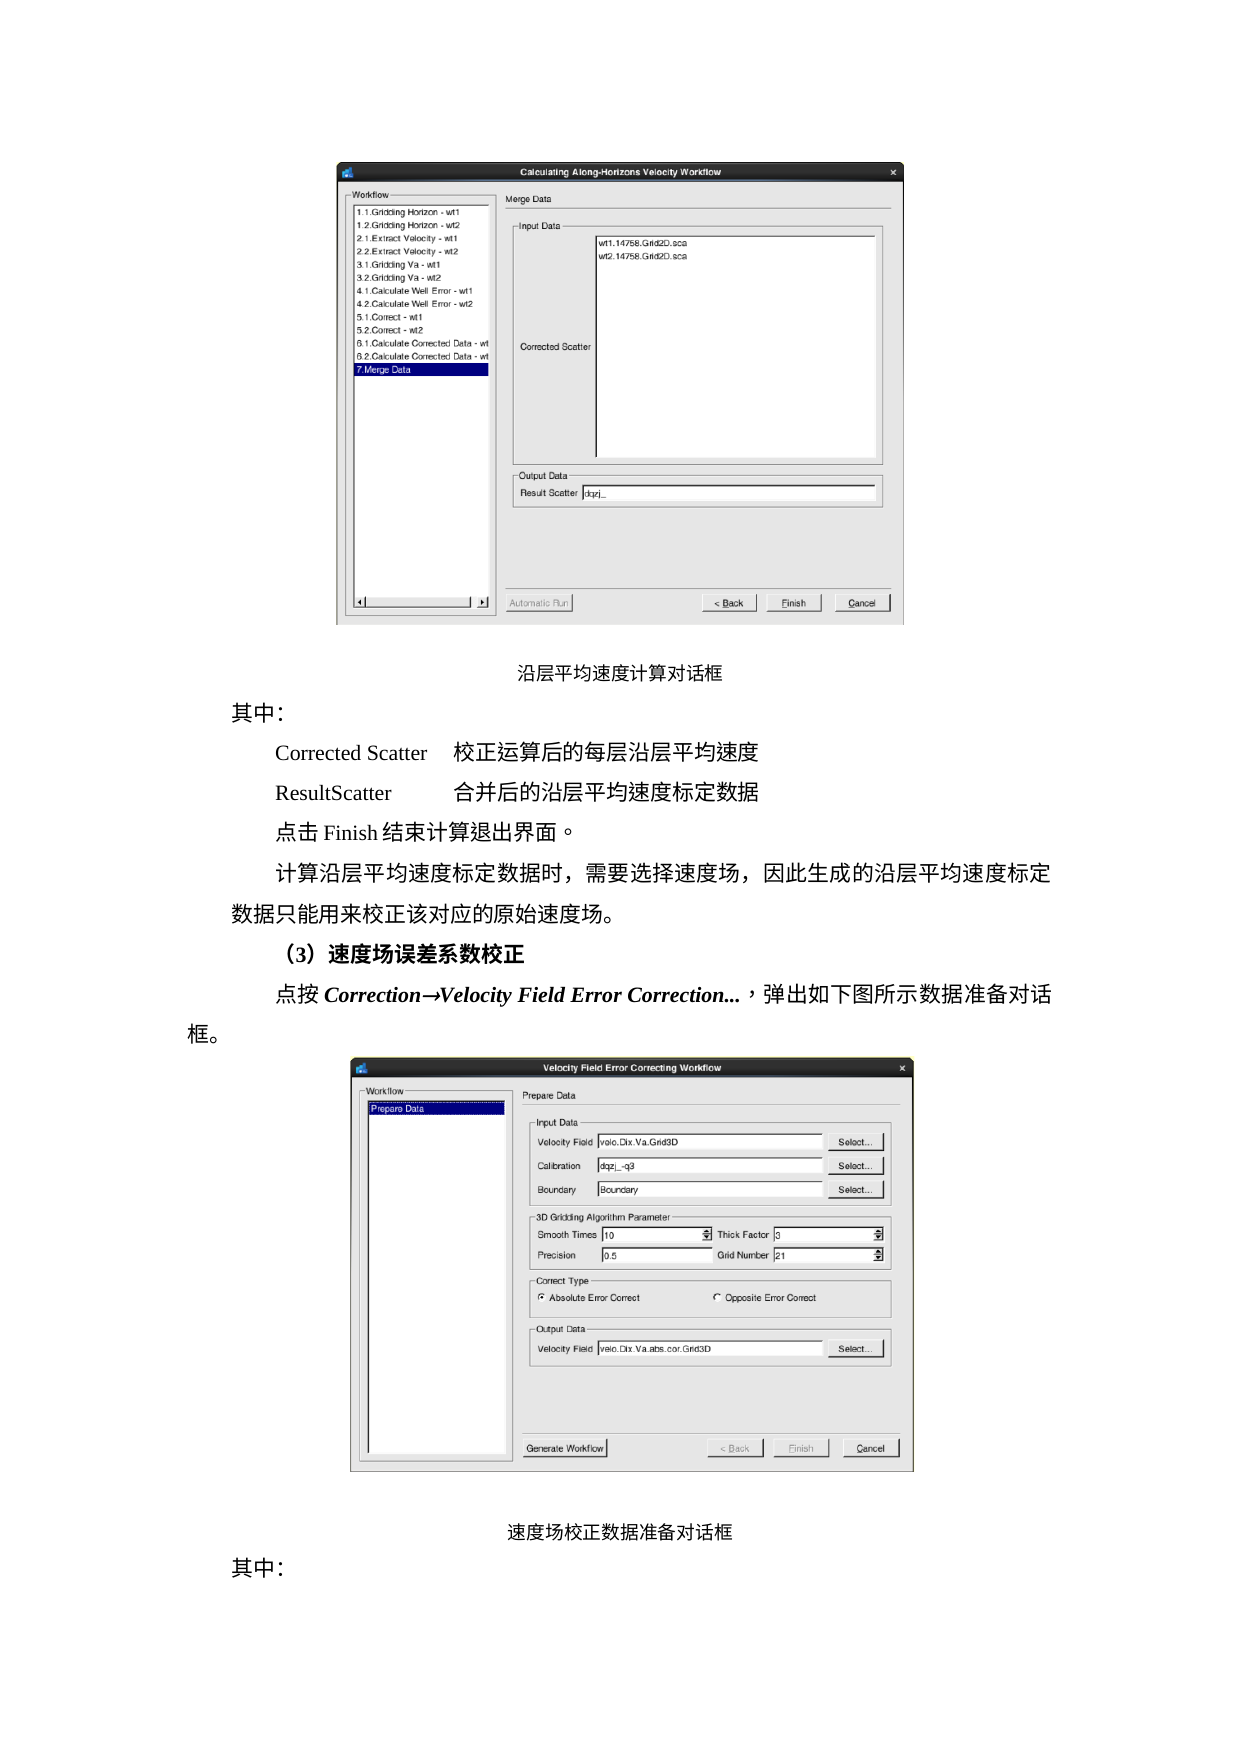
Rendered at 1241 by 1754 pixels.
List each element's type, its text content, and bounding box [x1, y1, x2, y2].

text 计算沿层平均速度标定数据时，需要选择速度场，因此生成的沿层平均速度标定数据只能用来校正该对应的原始速度场。 [231, 856, 1053, 929]
text ResultScatter 合并后的沿层平均速度标定数据 [275, 776, 1053, 808]
text 速度场校正数据准备对话框 [187, 1517, 1053, 1544]
text Corrected Scatter 校正运算后的每层沿层平均速度 [275, 736, 1053, 768]
picture [336, 162, 904, 625]
text 点按CorrectionVelocity Field Error Correction...，弹出如下图所示数据准备对话框。 [187, 977, 1053, 1048]
text （3）速度场误差系数校正 [187, 937, 1053, 969]
text 点击Finish结束计算退出界面。 [275, 816, 1053, 848]
picture [350, 1056, 915, 1472]
text 沿层平均速度计算对话框 [187, 656, 1053, 689]
text 其中： [187, 1551, 1053, 1583]
text 其中： [187, 695, 1053, 728]
